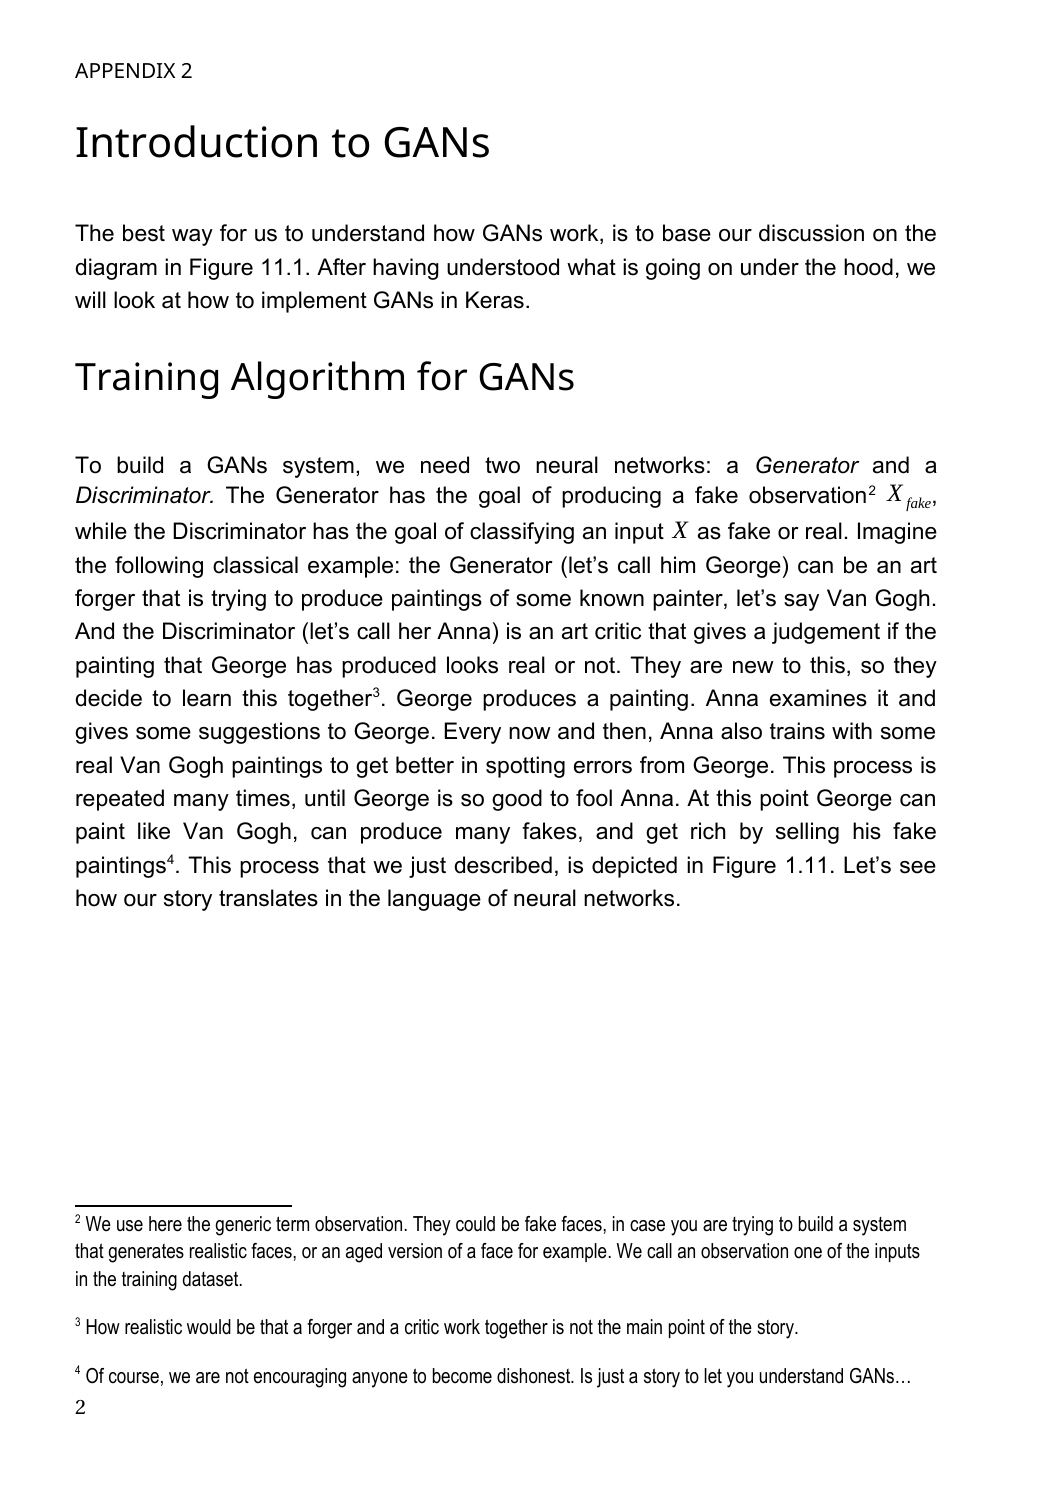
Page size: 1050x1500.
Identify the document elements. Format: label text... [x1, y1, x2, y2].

subtitle Training Algorithm for GANs [75, 351, 937, 402]
subtitle Introduction to GANs [75, 112, 937, 169]
text To build a GANs system, we need two neural networks: a Generator and a Discriminator. The Generator has the goal of producing a fake observation , while the Discriminator has the goal of classifying an input as fake or real. Imagine the following classical example: the Generator (let’s call him George) can be an art forger that is trying to produce paintings of some known painter, let’s say Van Gogh. And the Discriminator (let’s call her Anna) is an art critic that gives a judgement if the painting that George has produced looks real or not. They are new to this, so they decide to learn this together. George produces a painting. Anna examines it and gives some suggestions to George. Every now and then, Anna also trains with some real Van Gogh paintings to get better in spotting errors from George. This process is repeated many times, until George is so good to fool Anna. At this point George can paint like Van Gogh, can produce many fakes, and get rich by selling his fake paintings. This process that we just described, is depicted in Figure 1.11. Let’s see how our story translates in the language of neural networks. [75, 445, 937, 911]
text The best way for us to understand how GANs work, is to base our discussion on the diagram in Figure 11.1. After having understood what is going on under the hood, we will look at how to implement GANs in Keras. [75, 213, 937, 313]
